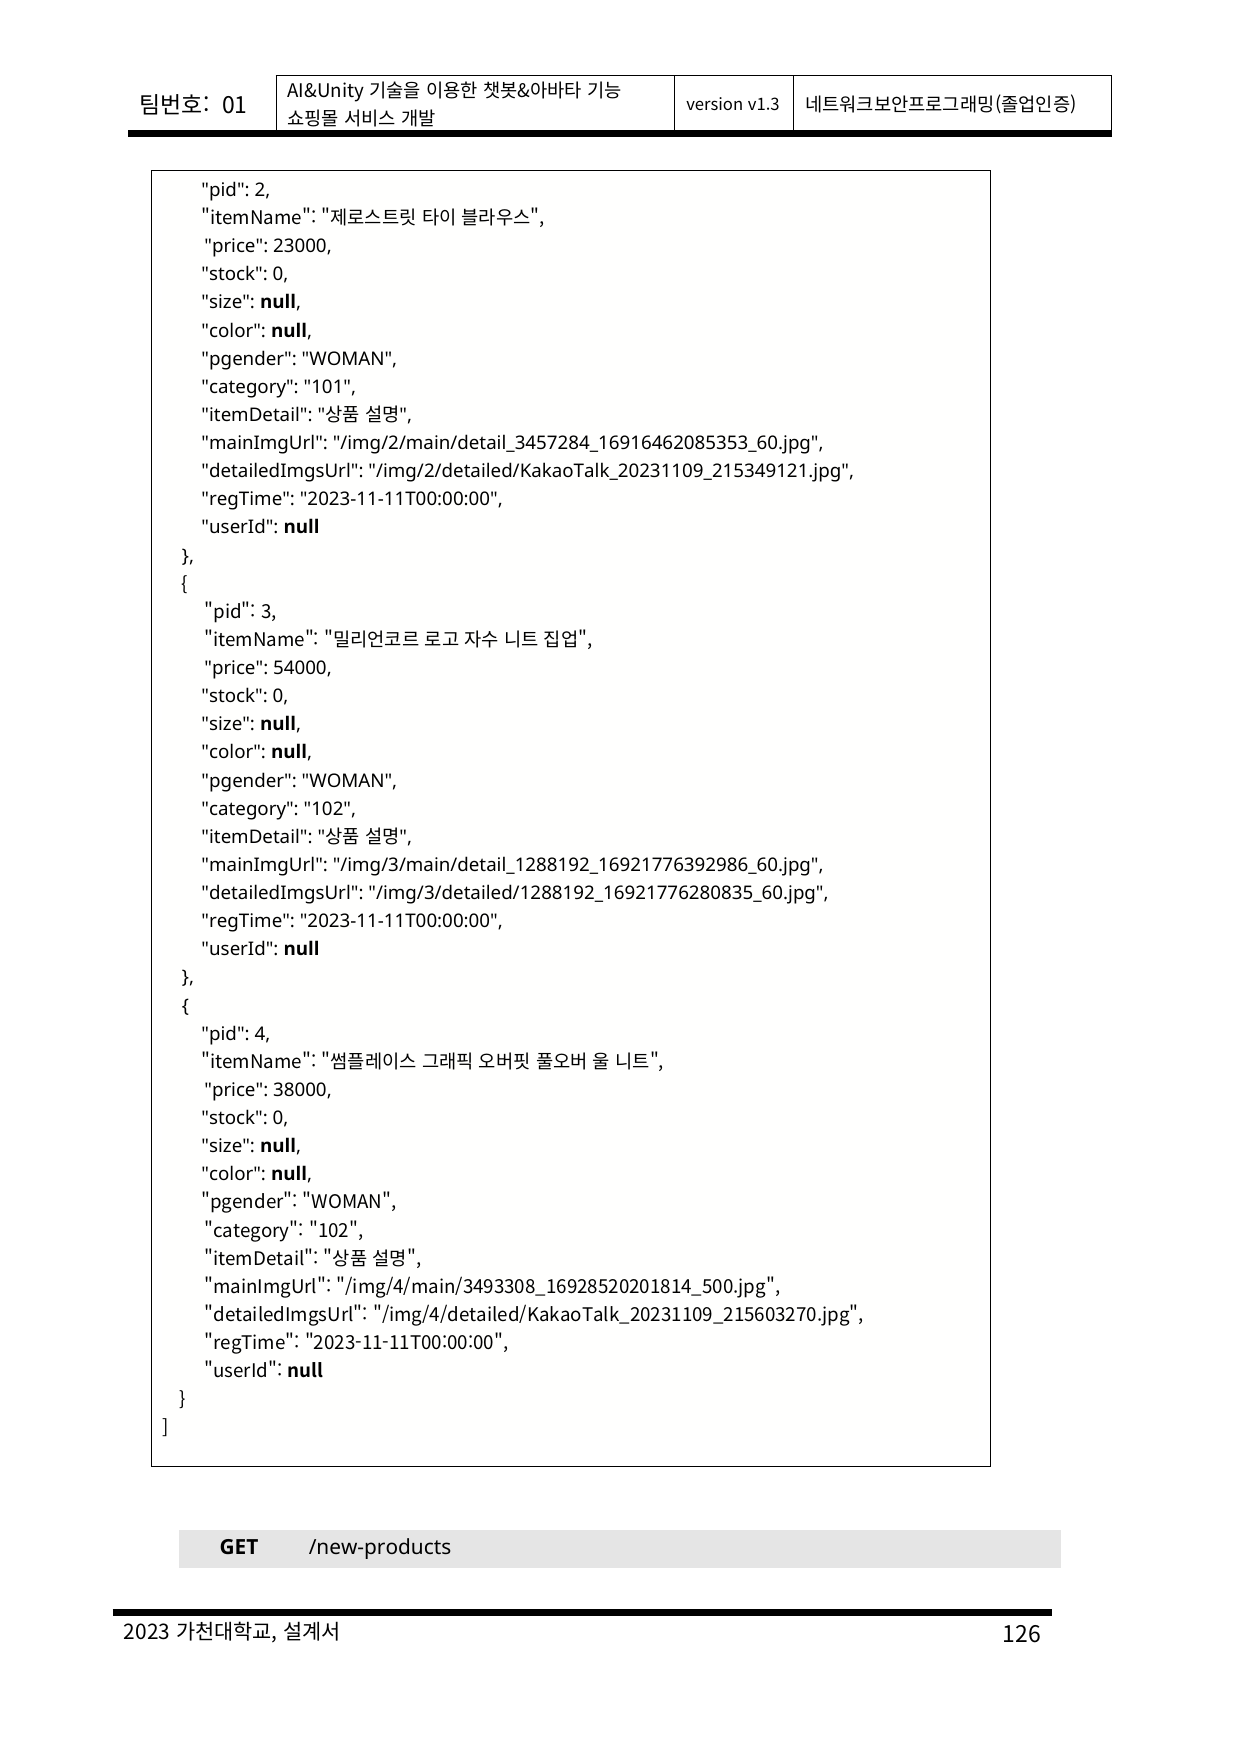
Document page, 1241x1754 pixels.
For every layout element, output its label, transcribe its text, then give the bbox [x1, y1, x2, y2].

table_header /new-products [298, 1530, 1061, 1568]
table_cell [113, 167, 1018, 1469]
table_header GET [179, 1530, 298, 1568]
